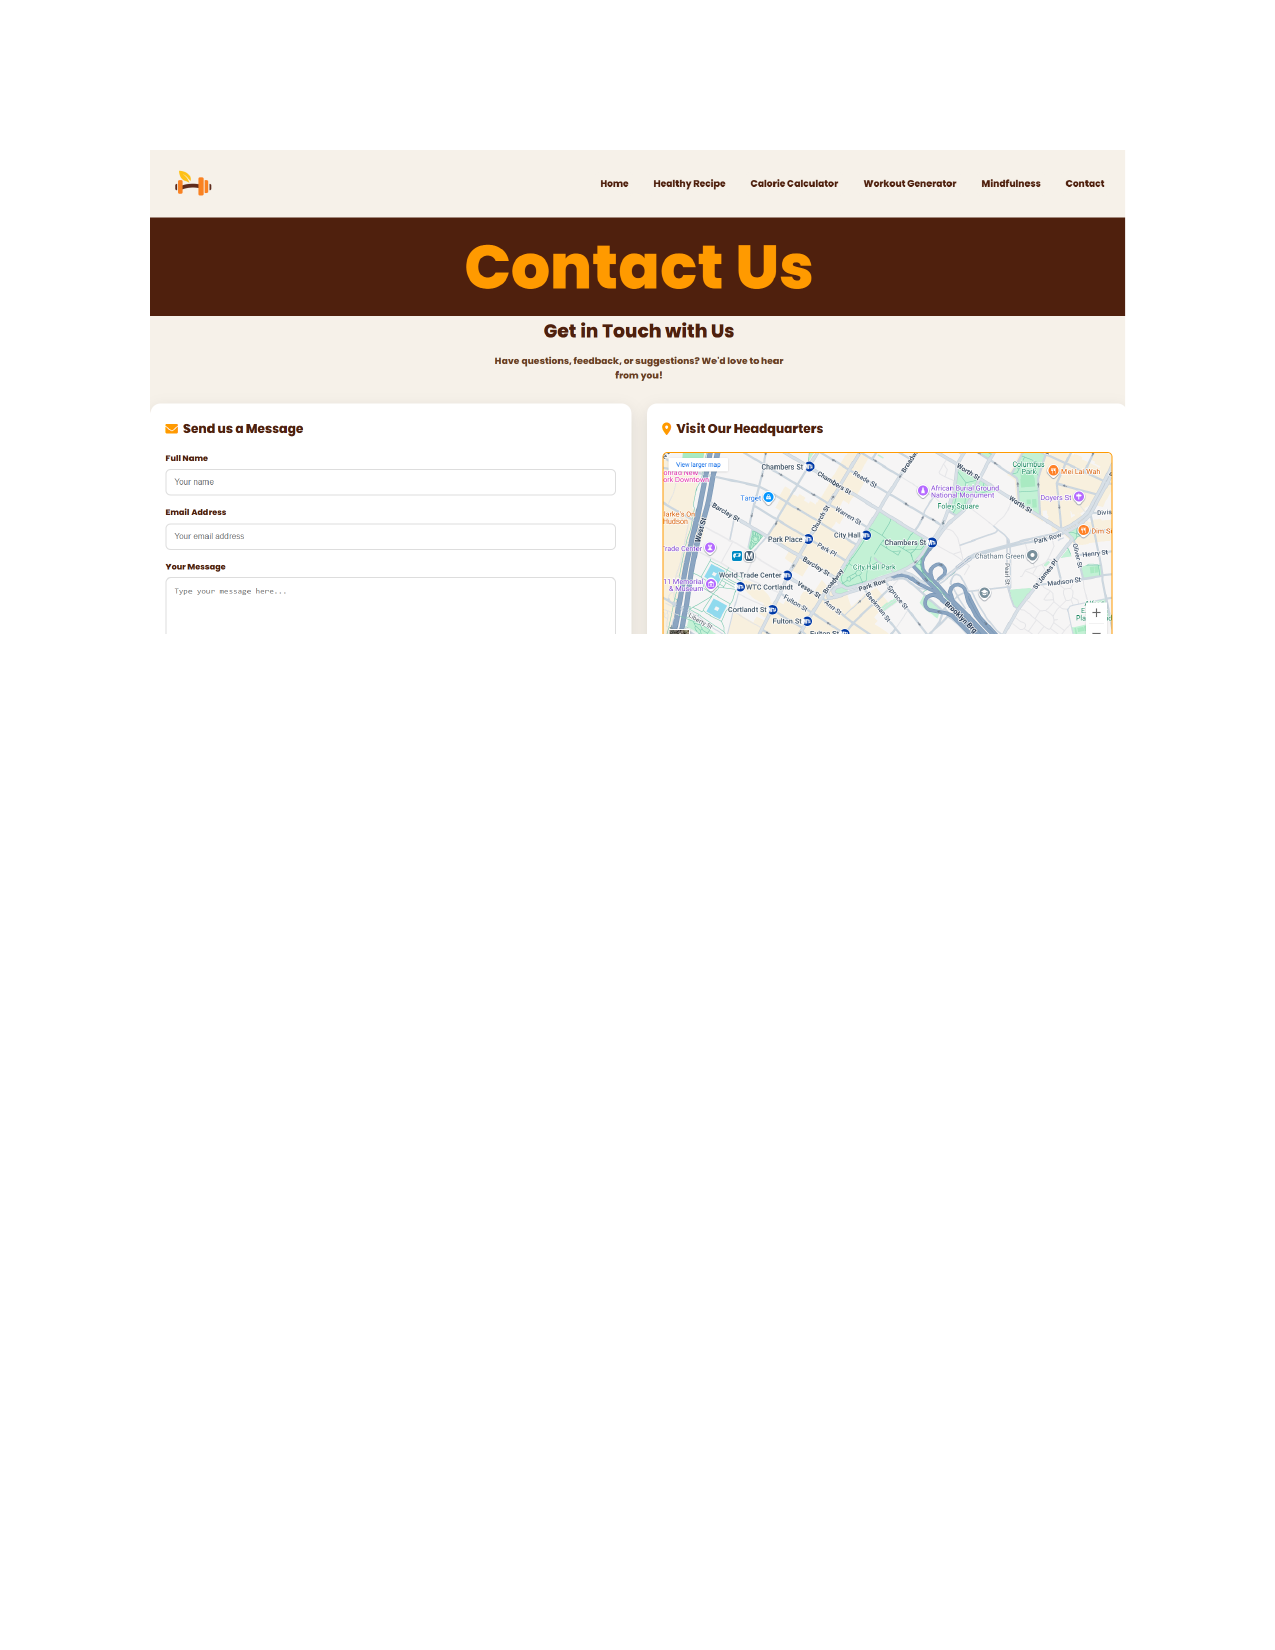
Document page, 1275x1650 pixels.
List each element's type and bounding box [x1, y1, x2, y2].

picture [150, 150, 1125, 634]
